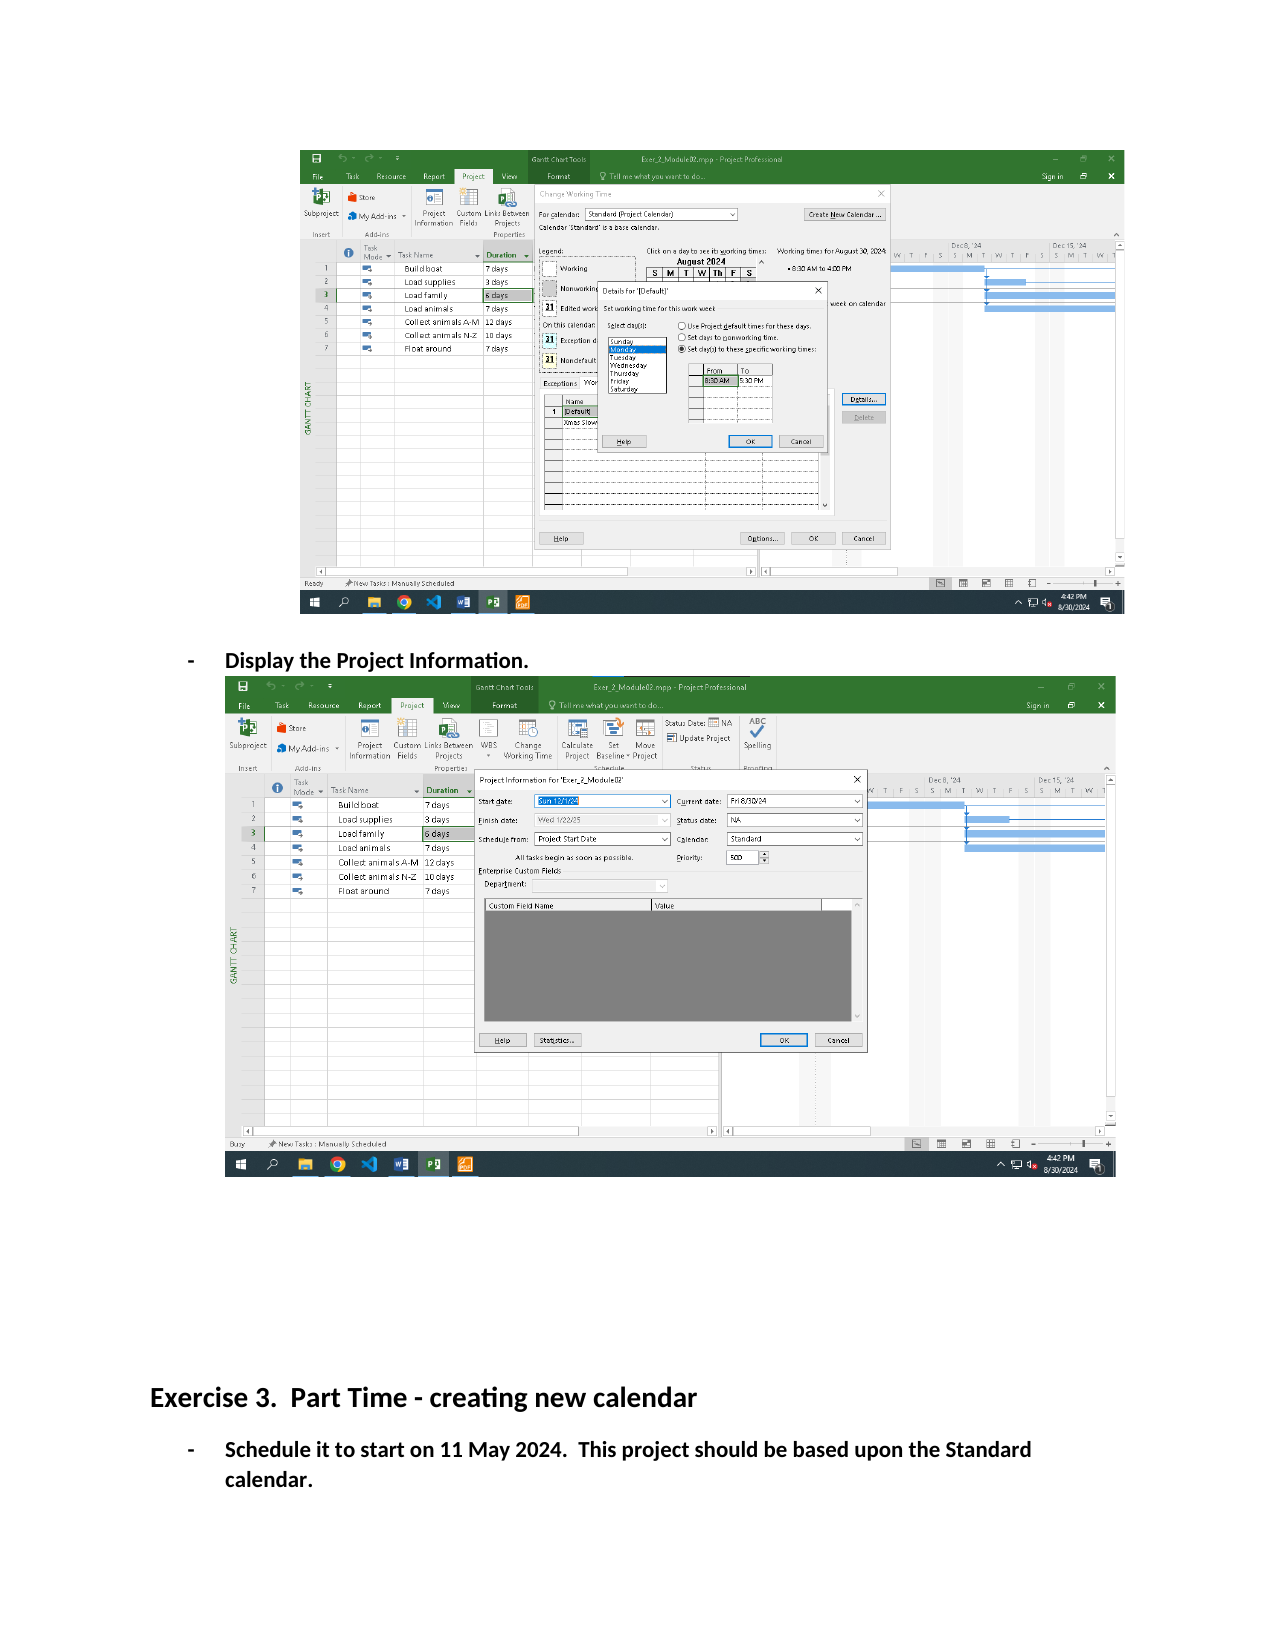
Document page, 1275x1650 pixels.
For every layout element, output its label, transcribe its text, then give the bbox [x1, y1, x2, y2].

list Schedule it to start on 11 May 2024. This project should be based upon the Standard calendar. [187, 1435, 1125, 1493]
text Exercise 3. Part Time - creating new calendar [150, 1379, 1125, 1415]
list Display the Project Information. [187, 646, 1125, 674]
picture [300, 150, 1125, 614]
picture [225, 676, 1116, 1177]
